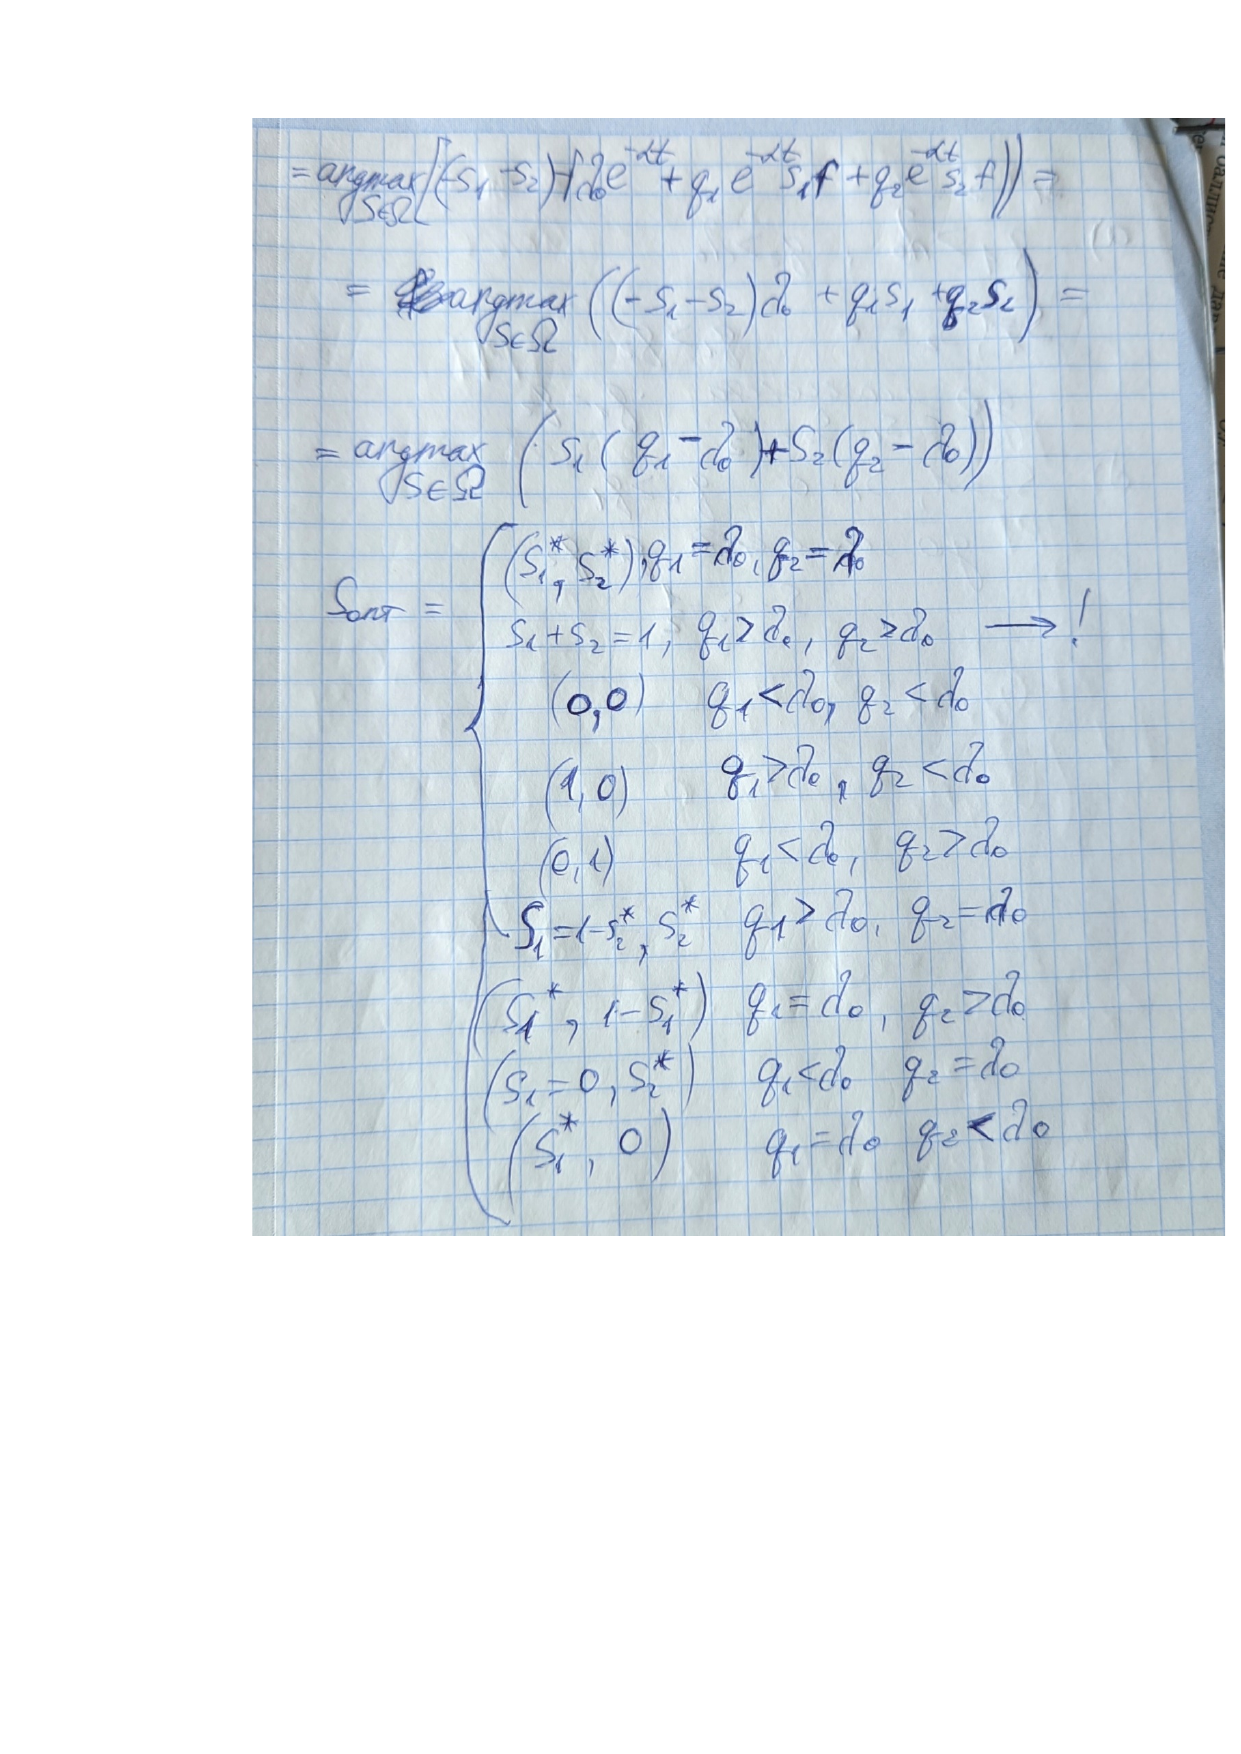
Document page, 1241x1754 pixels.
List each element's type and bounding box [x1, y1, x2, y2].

picture [252, 118, 1226, 1236]
